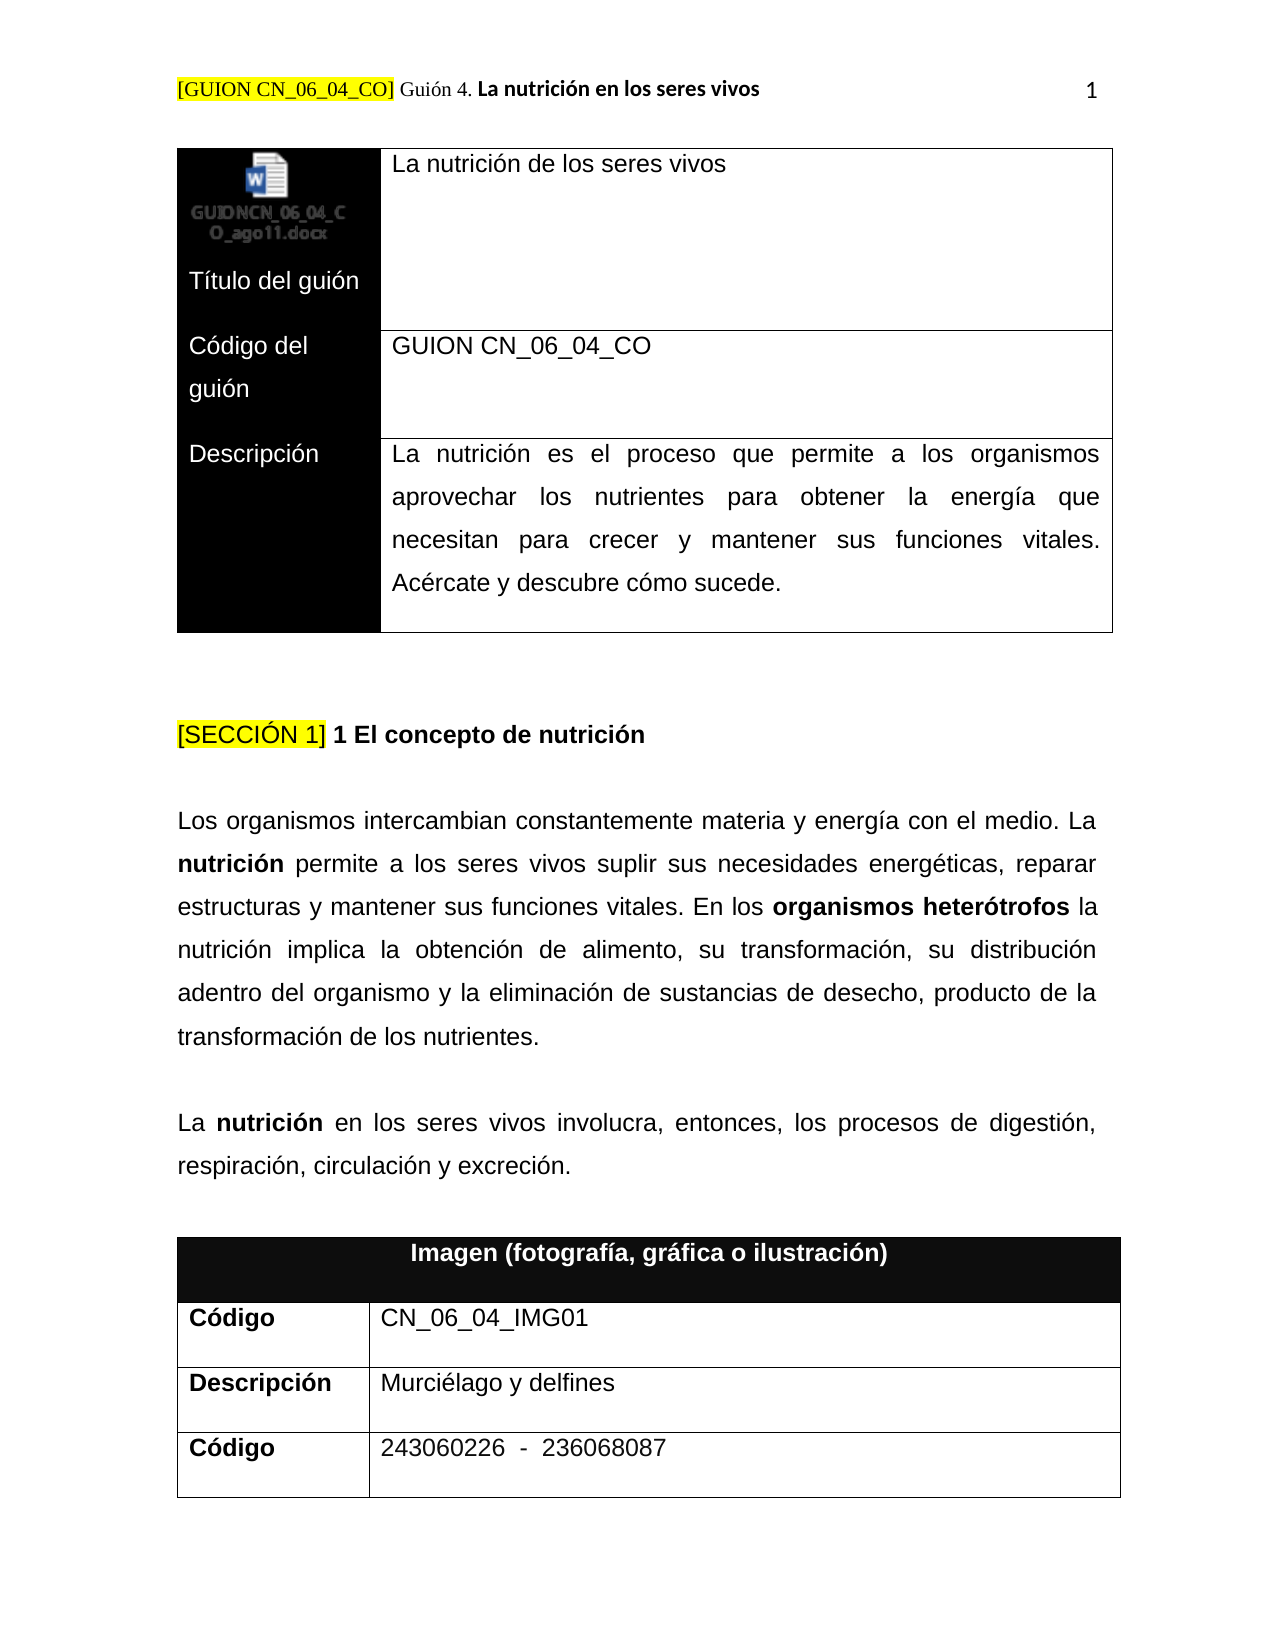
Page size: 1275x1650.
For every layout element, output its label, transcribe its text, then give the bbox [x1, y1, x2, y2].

table_cell CN_06_04_IMG01 [370, 1303, 1120, 1367]
table_header Imagen (fotografía, gráfica o ilustración) [178, 1238, 1120, 1302]
table_cell Descripción [178, 439, 380, 632]
table_cell Código [178, 1303, 369, 1367]
table_cell Código del guión [178, 331, 380, 438]
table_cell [178, 1433, 369, 1497]
text [SECCIÓN 1] 1 El concepto de nutrición [177, 719, 1098, 748]
table_cell Descripción [178, 1368, 369, 1432]
table_cell La nutrición es el proceso que permite a los organismos aprovechar los nutrientes para obtener la energía que necesitan para crecer y mantener sus funciones vitales. Acércate y descubre cómo sucede. [381, 439, 1112, 632]
table_header La nutrición de los seres vivos [381, 149, 1112, 330]
text Los organismos intercambian constantemente materia y energía con el medio. La nutrición permite a los seres vivos suplir sus necesidades energéticas, reparar estructuras y mantener sus funciones vitales. En los organismos heterótrofos la nutrición implica la obtención de alimento, su transformación, su distribución adentro del organismo y la eliminación de sustancias de desecho, producto de la transformación de los nutrientes. [177, 806, 1098, 1050]
table_header Título del guión [178, 149, 380, 330]
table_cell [370, 1433, 1120, 1497]
text La nutrición en los seres vivos involucra, entonces, los procesos de digestión, respiración, circulación y excreción. [177, 1108, 1098, 1179]
table_cell Murciélago y delfines [370, 1368, 1120, 1432]
table_cell GUION CN_06_04_CO [381, 331, 1112, 438]
